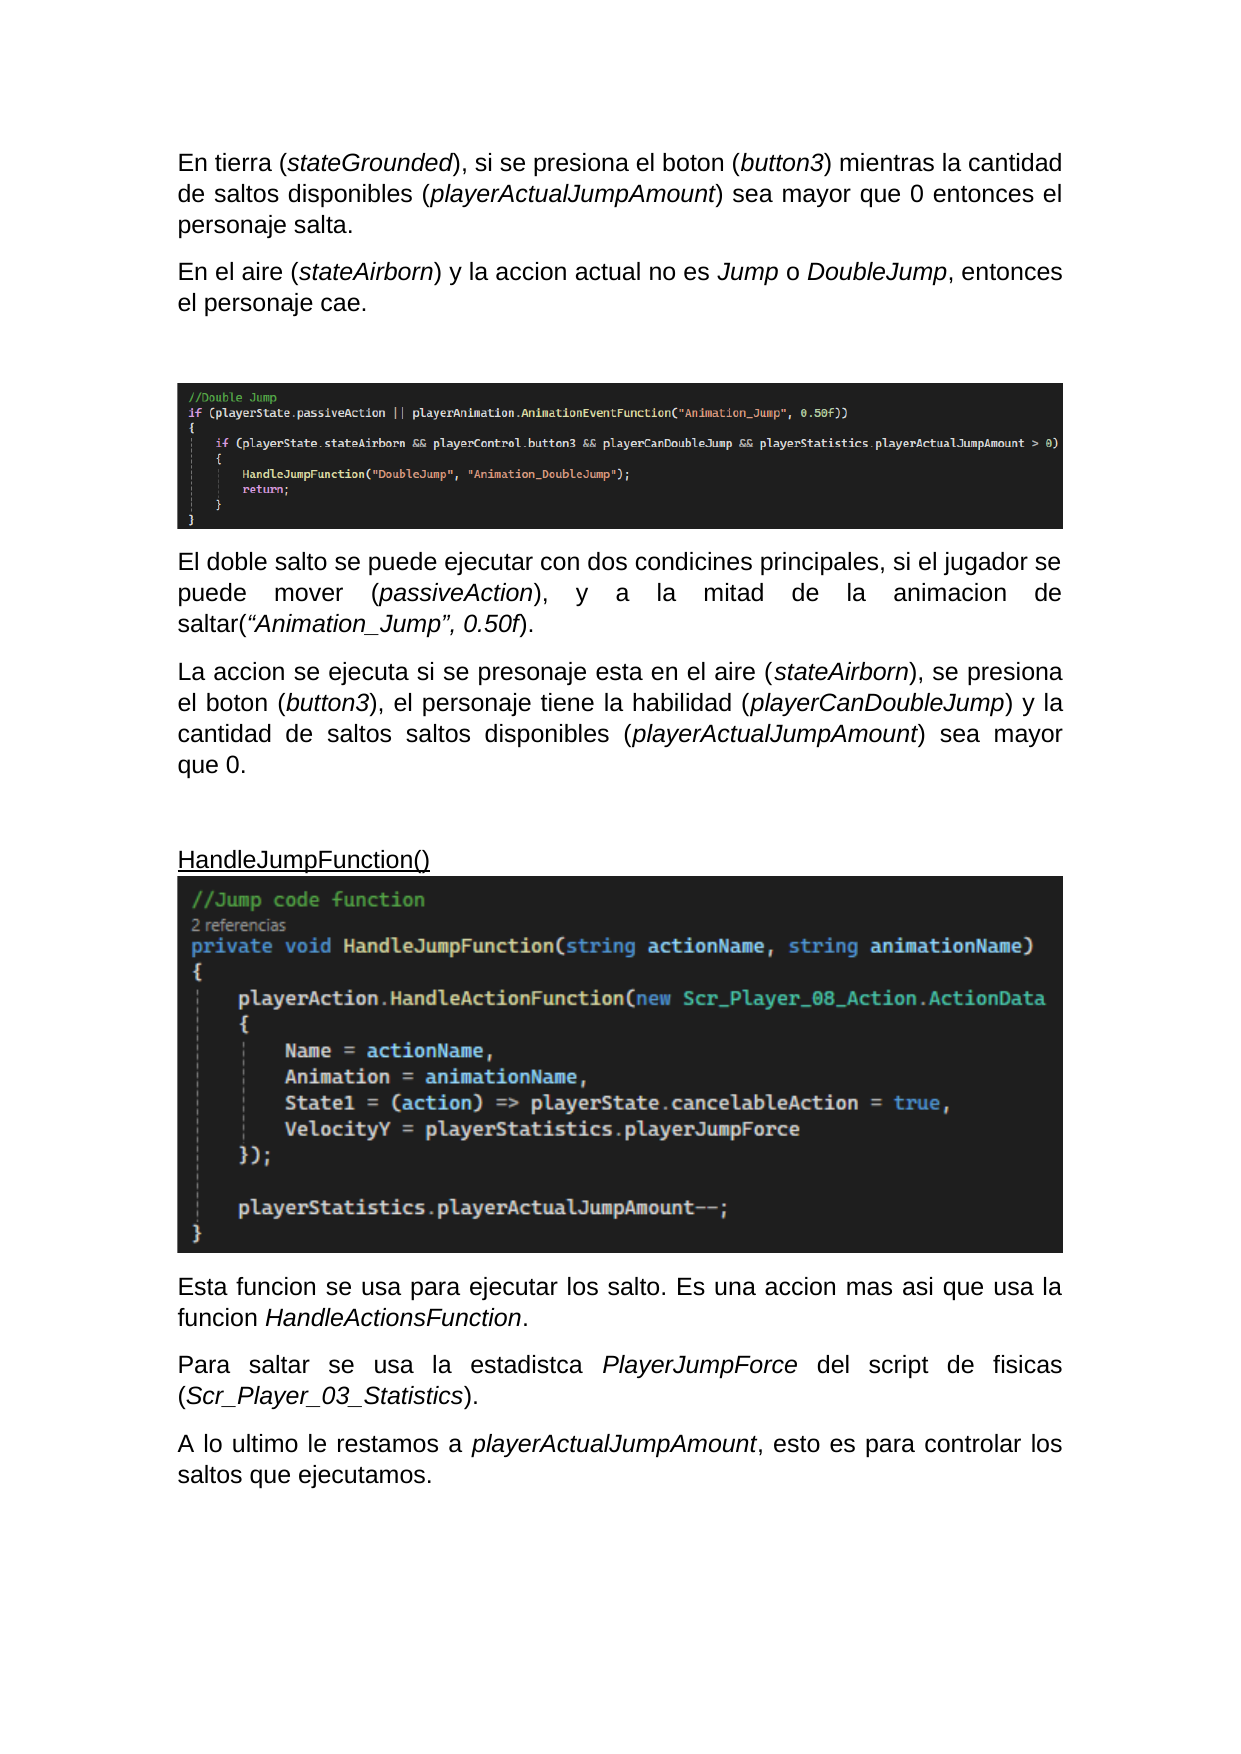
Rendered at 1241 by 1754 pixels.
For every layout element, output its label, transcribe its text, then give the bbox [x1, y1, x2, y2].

text En el aire (stateAirborn) y la accion actual no es Jump o DoubleJump, entonces el personaje cae. [177, 257, 1063, 317]
subtitle HandleJumpFunction() [177, 846, 1063, 874]
text Esta funcion se usa para ejecutar los salto. Es una accion mas asi que usa la funcion HandleActionsFunction. [177, 1272, 1063, 1331]
text La accion se ejecuta si se presonaje esta en el aire (stateAirborn), se presiona el boton (button3), el personaje tiene la habilidad (playerCanDoubleJump) y la cantidad de saltos saltos disponibles (playerActualJumpAmount) sea mayor que 0. [177, 657, 1063, 779]
text Para saltar se usa la estadistca PlayerJumpForce del script de fisicas (Scr_Player_03_Statistics). [177, 1350, 1063, 1410]
picture [177, 876, 1063, 1253]
text A lo ultimo le restamos a playerActualJumpAmount, esto es para controlar los saltos que ejecutamos. [177, 1429, 1063, 1489]
picture [177, 383, 1063, 529]
text En tierra (stateGrounded), si se presiona el boton (button3) mientras la cantidad de saltos disponibles (playerActualJumpAmount) sea mayor que 0 entonces el personaje salta. [177, 148, 1063, 238]
text El doble salto se puede ejecutar con dos condicines principales, si el jugador se puede mover (passiveAction), y a la mitad de la animacion de saltar(“Animation_Jump”, 0.50f). [177, 547, 1063, 638]
